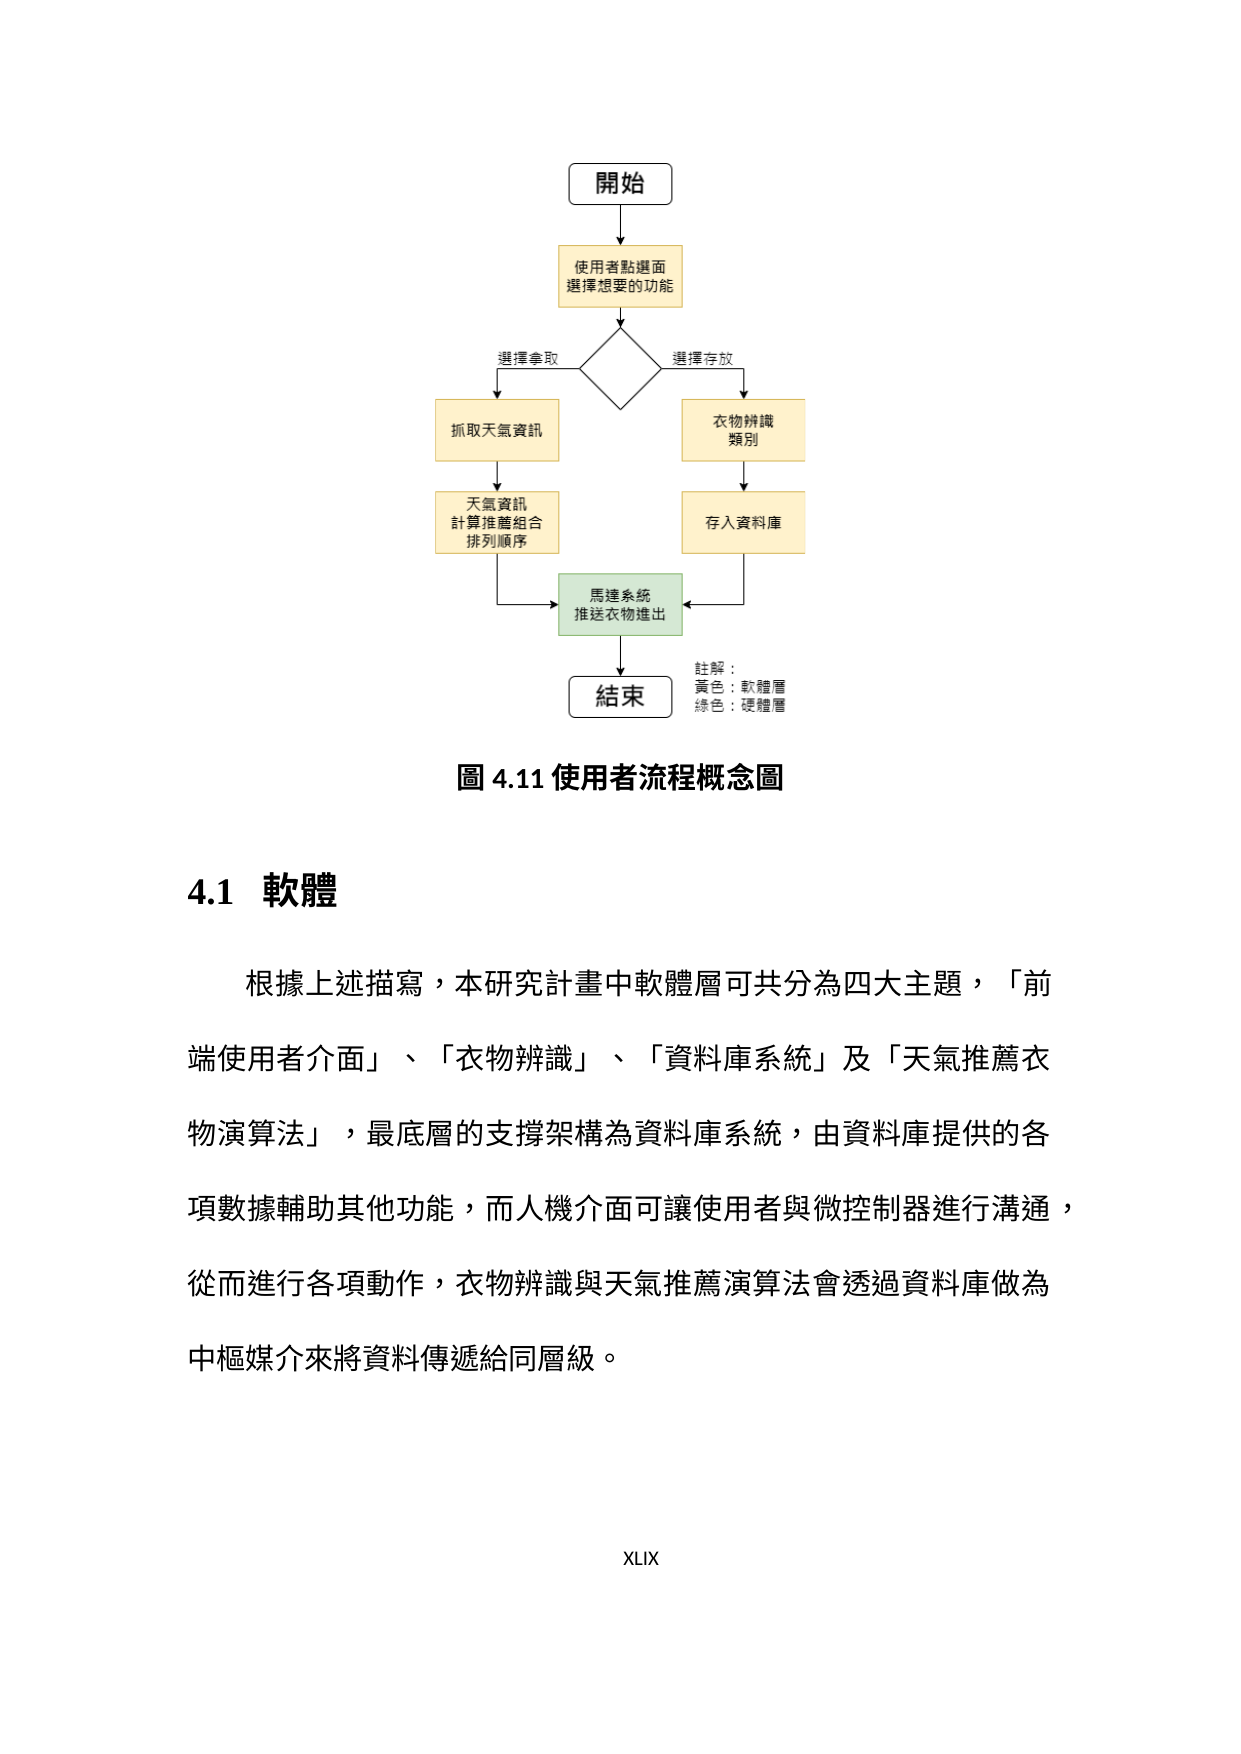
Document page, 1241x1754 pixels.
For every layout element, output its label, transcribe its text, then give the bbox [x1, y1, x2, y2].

picture [435, 163, 805, 718]
subtitle 軟體 [187, 851, 1053, 926]
text 根據上述描寫，本研究計畫中軟體層可共分為四大主題，「前端使用者介面」、「衣物辨識」、「資料庫系統」及「天氣推薦衣物演算法」，最底層的支撐架構為資料庫系統，由資料庫提供的各項數據輔助其他功能，而人機介面可讓使用者與微控制器進行溝通，從而進行各項動作，衣物辨識與天氣推薦演算法會透過資料庫做為中樞媒介來將資料傳遞給同層級。 [187, 944, 1053, 1394]
